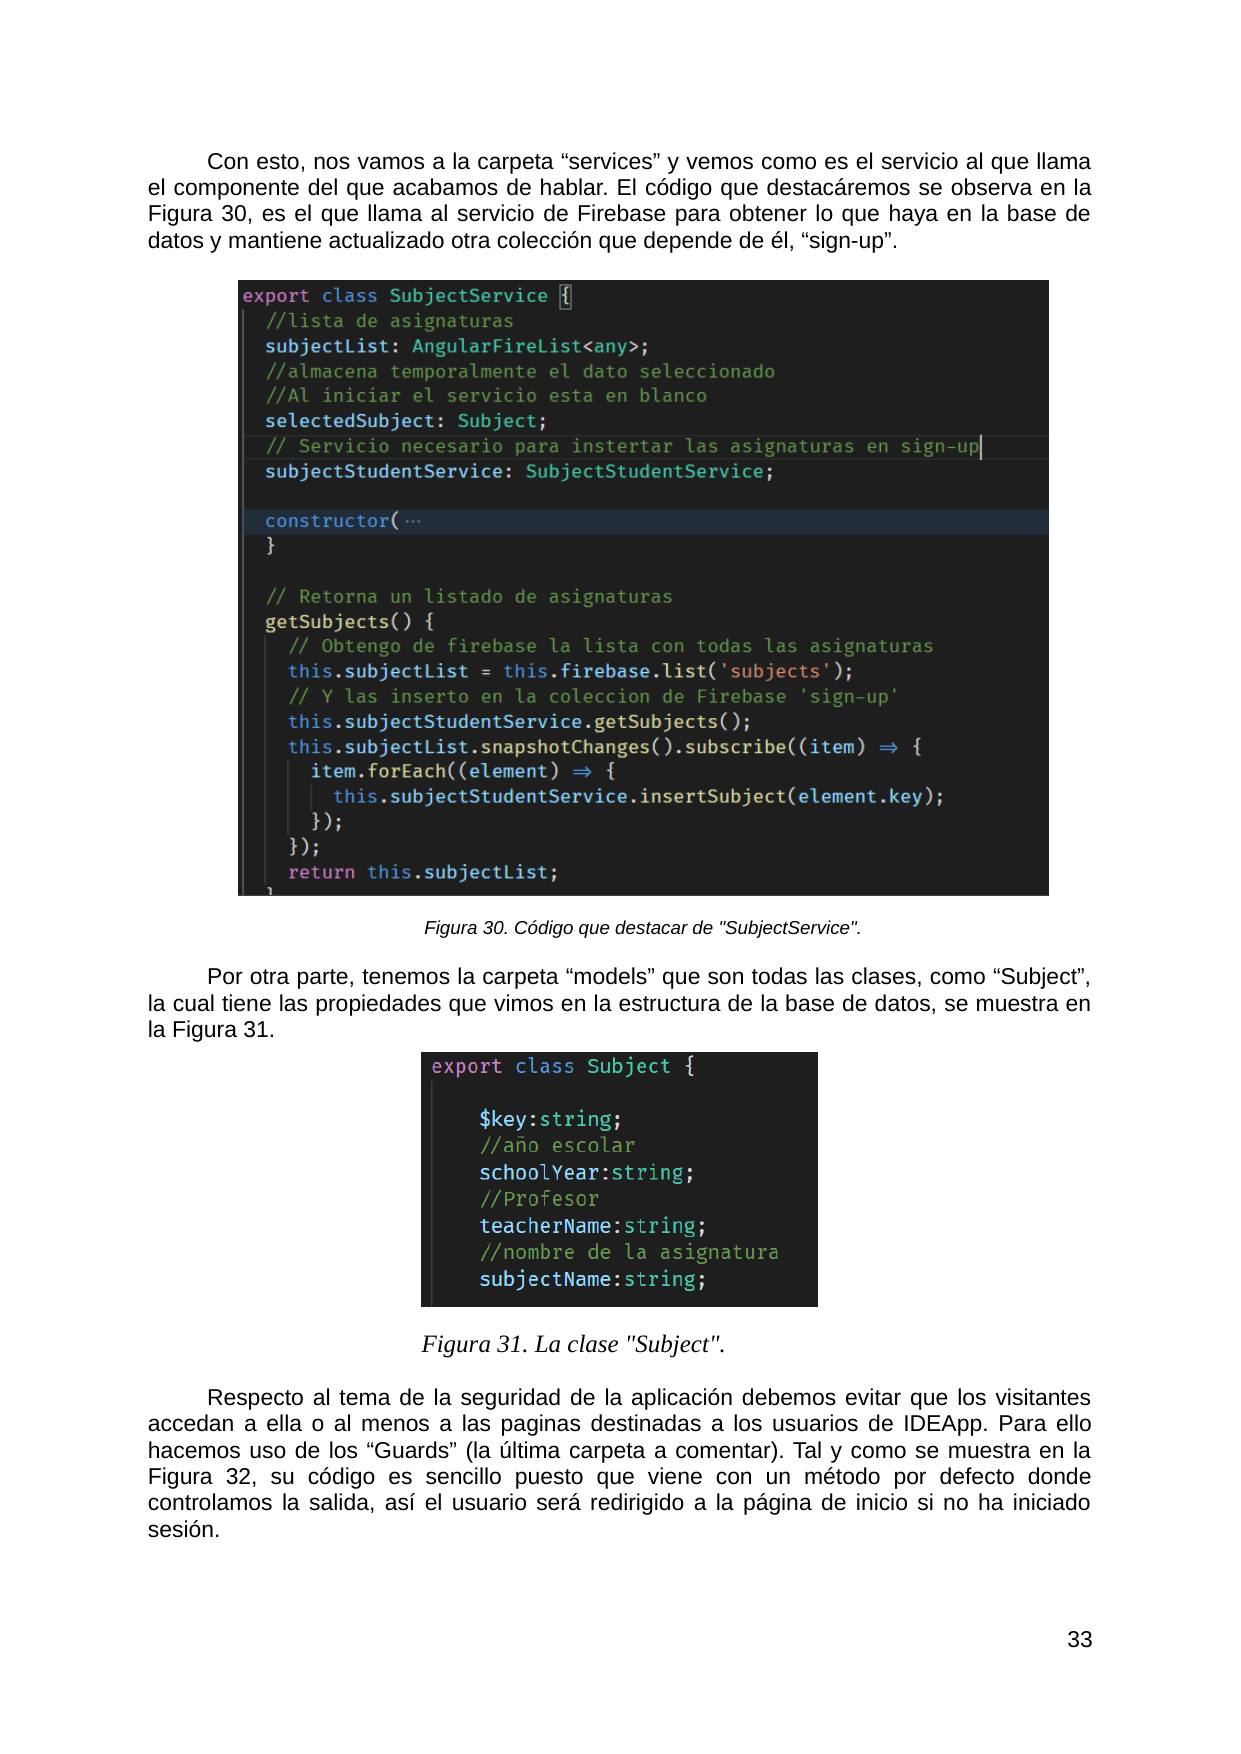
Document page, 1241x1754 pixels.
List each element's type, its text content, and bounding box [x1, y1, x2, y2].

text Respecto al tema de la seguridad de la aplicación debemos evitar que los visitantes accedan a ella o al menos a las paginas destinadas a los usuarios de IDEApp. Para ello hacemos uso de los “Guards” (la última carpeta a comentar). Tal y como se muestra en la Figura 32, su código es sencillo puesto que viene con un método por defecto donde controlamos la salida, así el usuario será redirigido a la página de inicio si no ha iniciado sesión. [148, 1055, 1092, 1542]
picture [238, 280, 1049, 896]
picture [421, 1052, 818, 1307]
text Con esto, nos vamos a la carpeta “services” y vemos como es el servicio al que llama el componente del que acabamos de hablar. El código que destacáremos se observa en la Figura 30, es el que llama al servicio de Firebase para obtener lo que haya en la base de datos y mantiene actualizado otra colección que depende de él, “sign-up”. [148, 148, 1092, 253]
